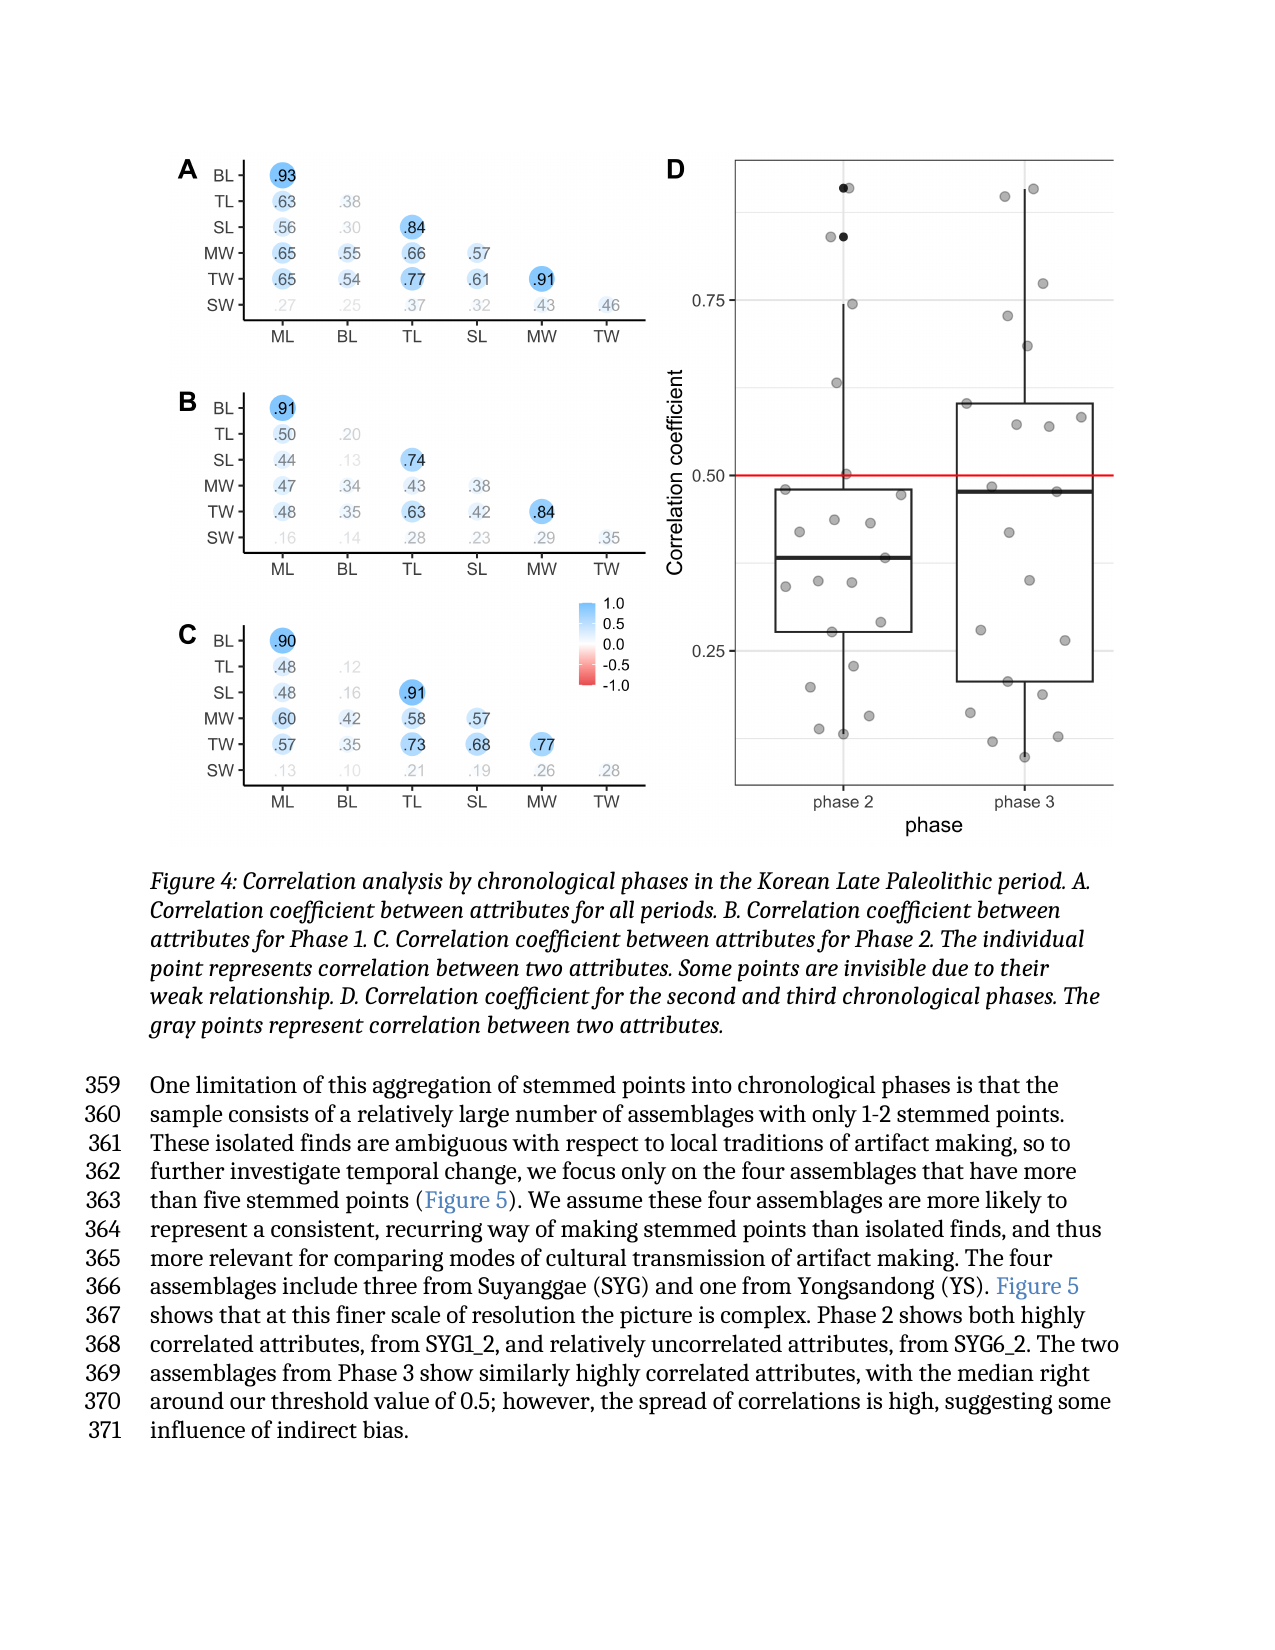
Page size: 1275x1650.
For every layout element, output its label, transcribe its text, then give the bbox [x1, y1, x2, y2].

table_header Figure 4: Correlation analysis by chronological phases in the Korean Late Paleolithic period. A. Correlation coefficient between attributes for all periods. B. Correlation coefficient between attributes for Phase 1. C. Correlation coefficient between attributes for Phase 2. The individual point represents correlation between two attributes. Some points are invisible due to their weak relationship. D. Correlation coefficient for the second and third chronological phases. The gray points represent correlation between two attributes. [139, 150, 1114, 1052]
picture [168, 150, 1114, 847]
text One limitation of this aggregation of stemmed points into chronological phases is that the sample consists of a relatively large number of assemblages with only 1-2 stemmed points. These isolated finds are ambiguous with respect to local traditions of artifact making, so to further investigate temporal change, we focus only on the four assemblages that have more than five stemmed points (Figure 5). We assume these four assemblages are more likely to represent a consistent, recurring way of making stemmed points than isolated finds, and thus more relevant for comparing modes of cultural transmission of artifact making. The four assemblages include three from Suyanggae (SYG) and one from Yongsandong (YS). Figure 5 shows that at this finer scale of resolution the picture is complex. Phase 2 shows both highly correlated attributes, from SYG1_2, and relatively uncorrelated attributes, from SYG6_2. The two assemblages from Phase 3 show similarly highly correlated attributes, with the median right around our threshold value of 0.5; however, the spread of correlations is high, suggesting some influence of indirect bias. [150, 1071, 1125, 1445]
